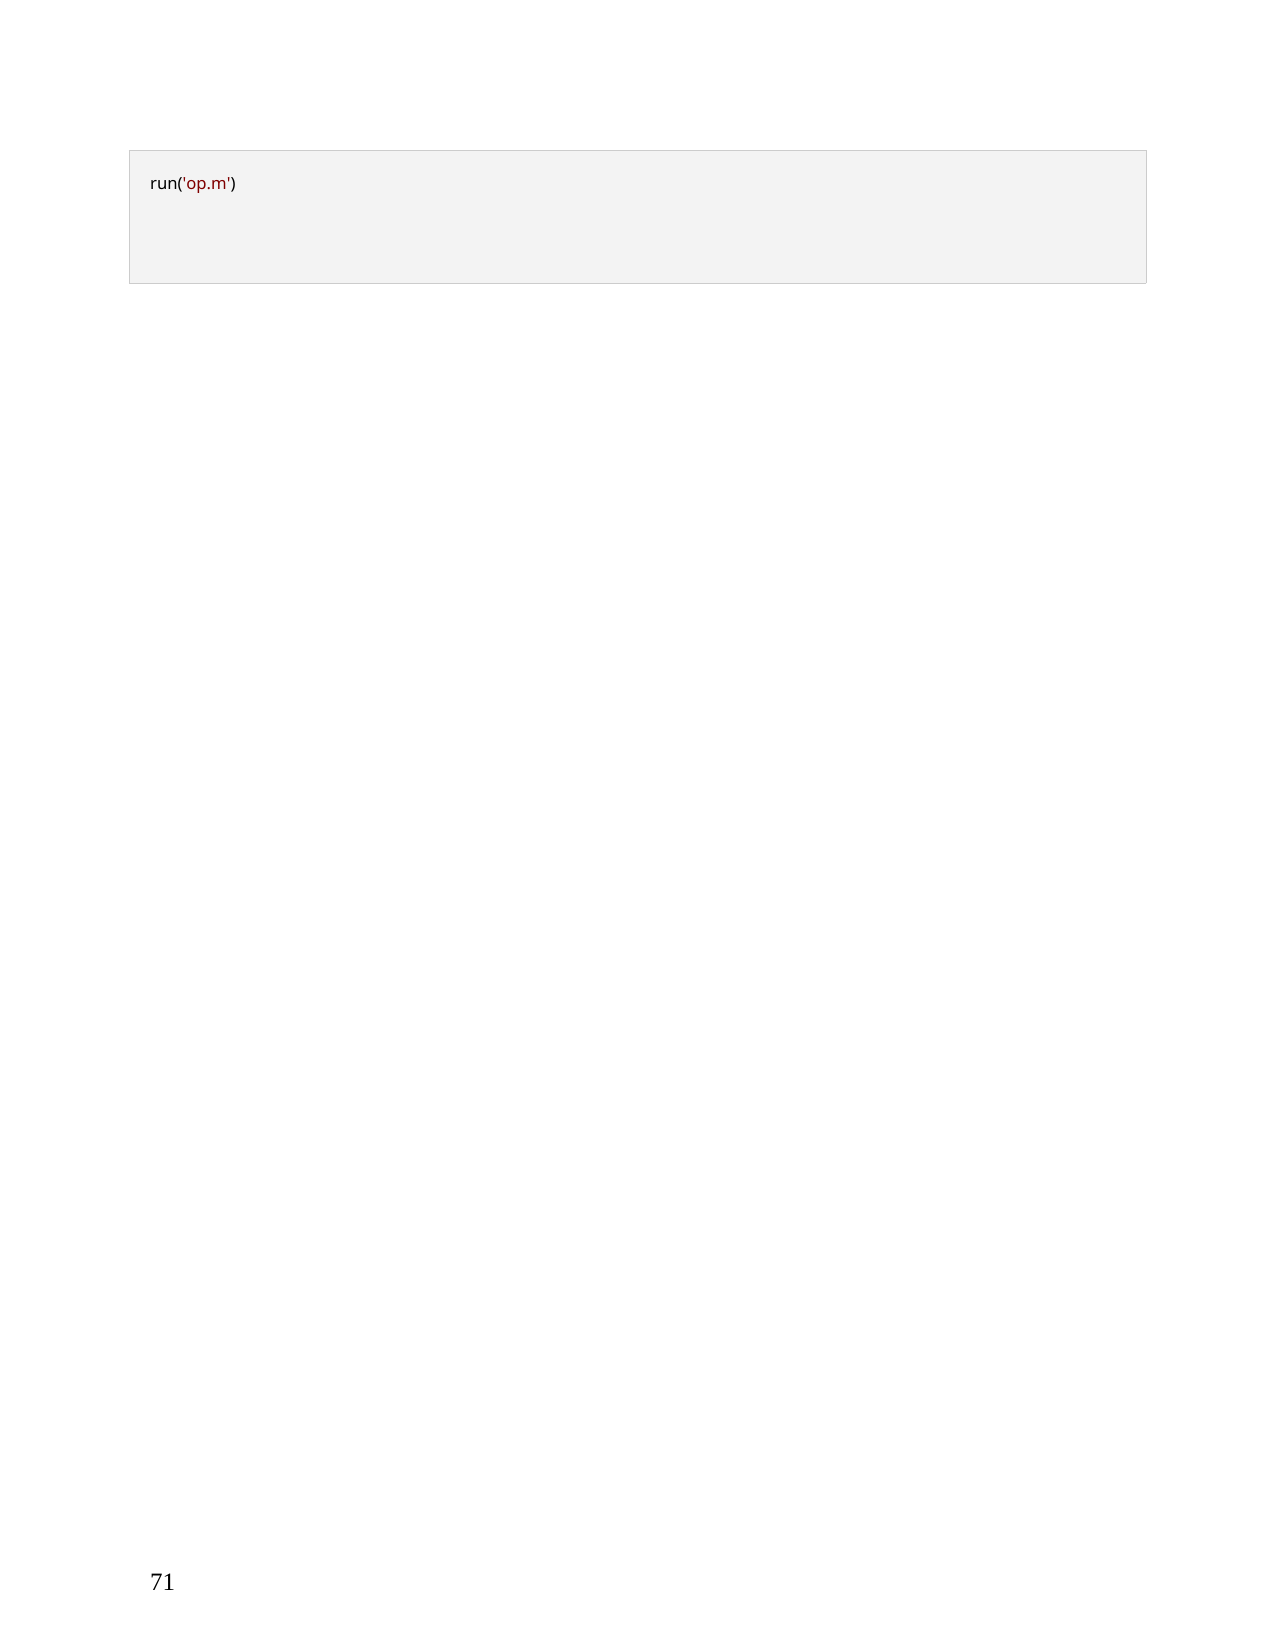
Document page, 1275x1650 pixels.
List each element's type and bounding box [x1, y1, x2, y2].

text [130, 151, 1146, 283]
